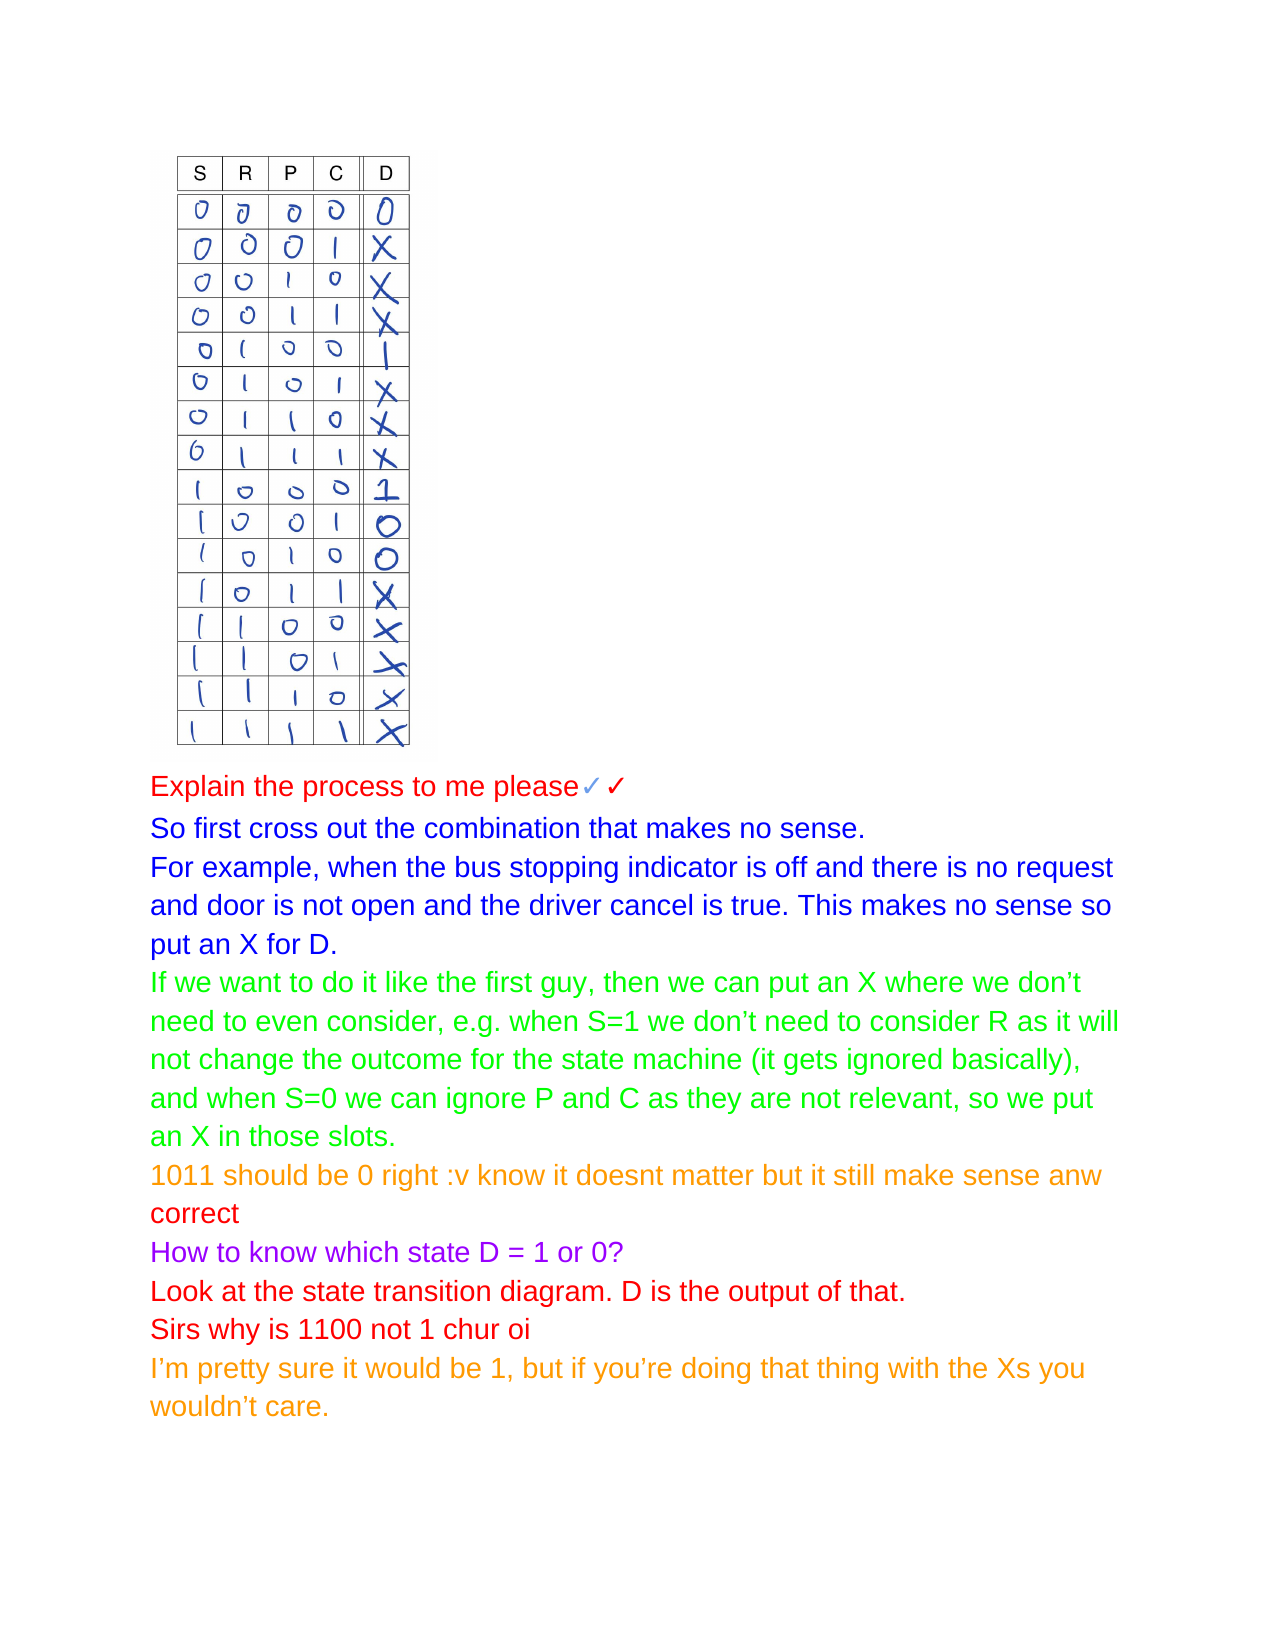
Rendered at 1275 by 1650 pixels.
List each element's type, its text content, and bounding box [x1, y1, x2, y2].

text Sirs why is 1100 not 1 chur oi [150, 1312, 1125, 1346]
text Look at the state transition diagram. D is the output of that. [150, 1274, 1125, 1307]
text 1011 should be 0 right :v know it doesnt matter but it still make sense anw correct [150, 1158, 1125, 1230]
text If we want to do it like the first guy, then we can put an X where we don’t need to even consider, e.g. when S=1 we don’t need to consider R as it will not change the outcome for the state machine (it gets ignored basically), and when S=0 we can ignore P and C as they are not relevant, so we put an X in those slots. [150, 965, 1125, 1153]
text So first cross out the combination that makes no sense. [150, 811, 1125, 845]
text Explain the process to me please✓✓ [150, 766, 1125, 805]
text I’m pretty sure it would be 1, but if you’re doing that thing with the Xs you wouldn’t care. [150, 1351, 1125, 1423]
text How to know which state D = 1 or 0? [150, 1235, 1125, 1269]
text For example, when the bus stopping indicator is off and there is no request and door is not open and the driver cancel is true. This makes no sense so put an X for D. [150, 850, 1125, 960]
picture [150, 150, 438, 762]
